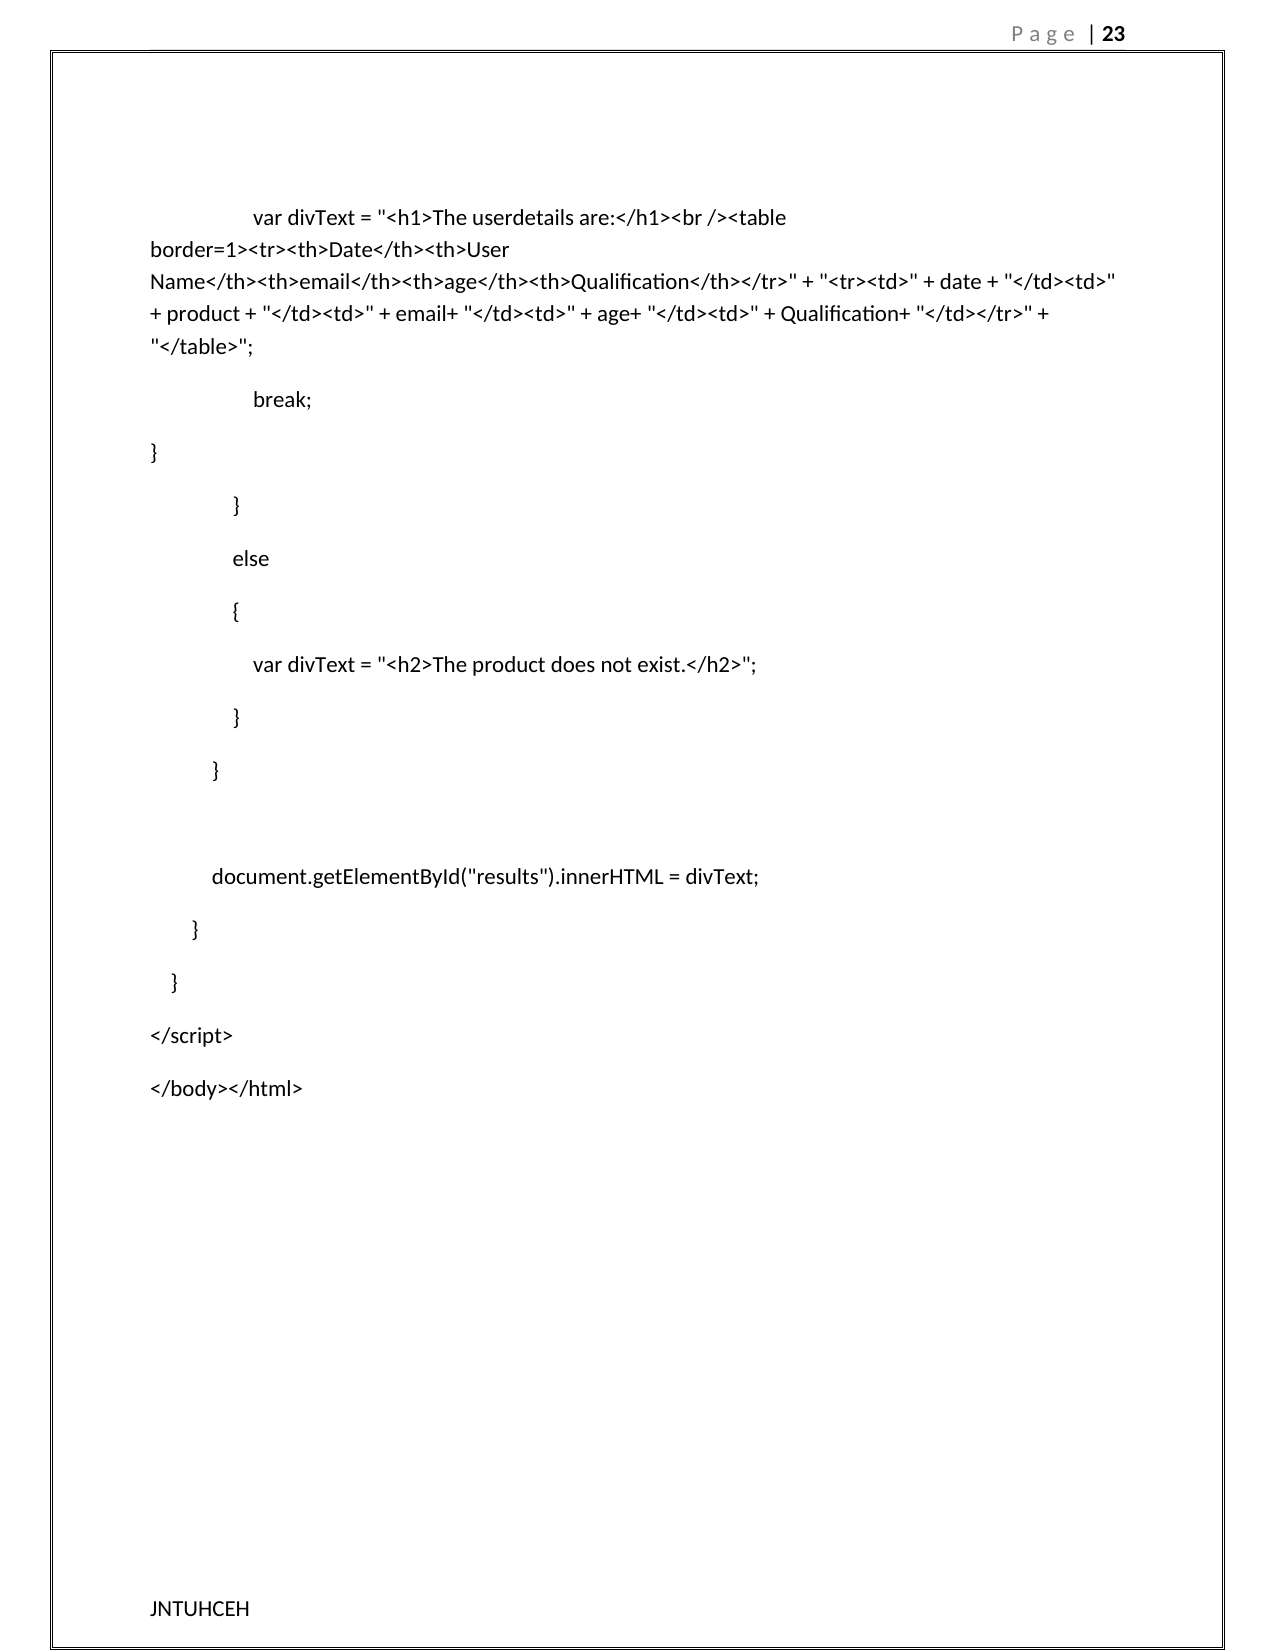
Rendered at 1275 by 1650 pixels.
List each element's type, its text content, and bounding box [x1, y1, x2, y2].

text } [150, 968, 1125, 996]
text var divText = "<h2>The product does not exist.</h2>"; [150, 650, 1125, 678]
text } [150, 756, 1125, 784]
text } [150, 438, 1125, 466]
text } [150, 491, 1125, 519]
text var divText = "<h1>The userdetails are:</h1><br /><table border=1><tr><th>Date</th><th>User Name</th><th>email</th><th>age</th><th>Qualification</th></tr>" + "<tr><td>" + date + "</td><td>" + product + "</td><td>" + email+ "</td><td>" + age+ "</td><td>" + Qualification+ "</td></tr>" + "</table>"; [150, 203, 1125, 360]
text } [150, 703, 1125, 731]
text break; [150, 385, 1125, 413]
text </body></html> [150, 1074, 1125, 1102]
text document.getElementById("results").innerHTML = divText; [150, 862, 1125, 890]
text { [150, 597, 1125, 625]
text </script> [150, 1021, 1125, 1049]
text else [150, 544, 1125, 572]
text } [150, 915, 1125, 943]
